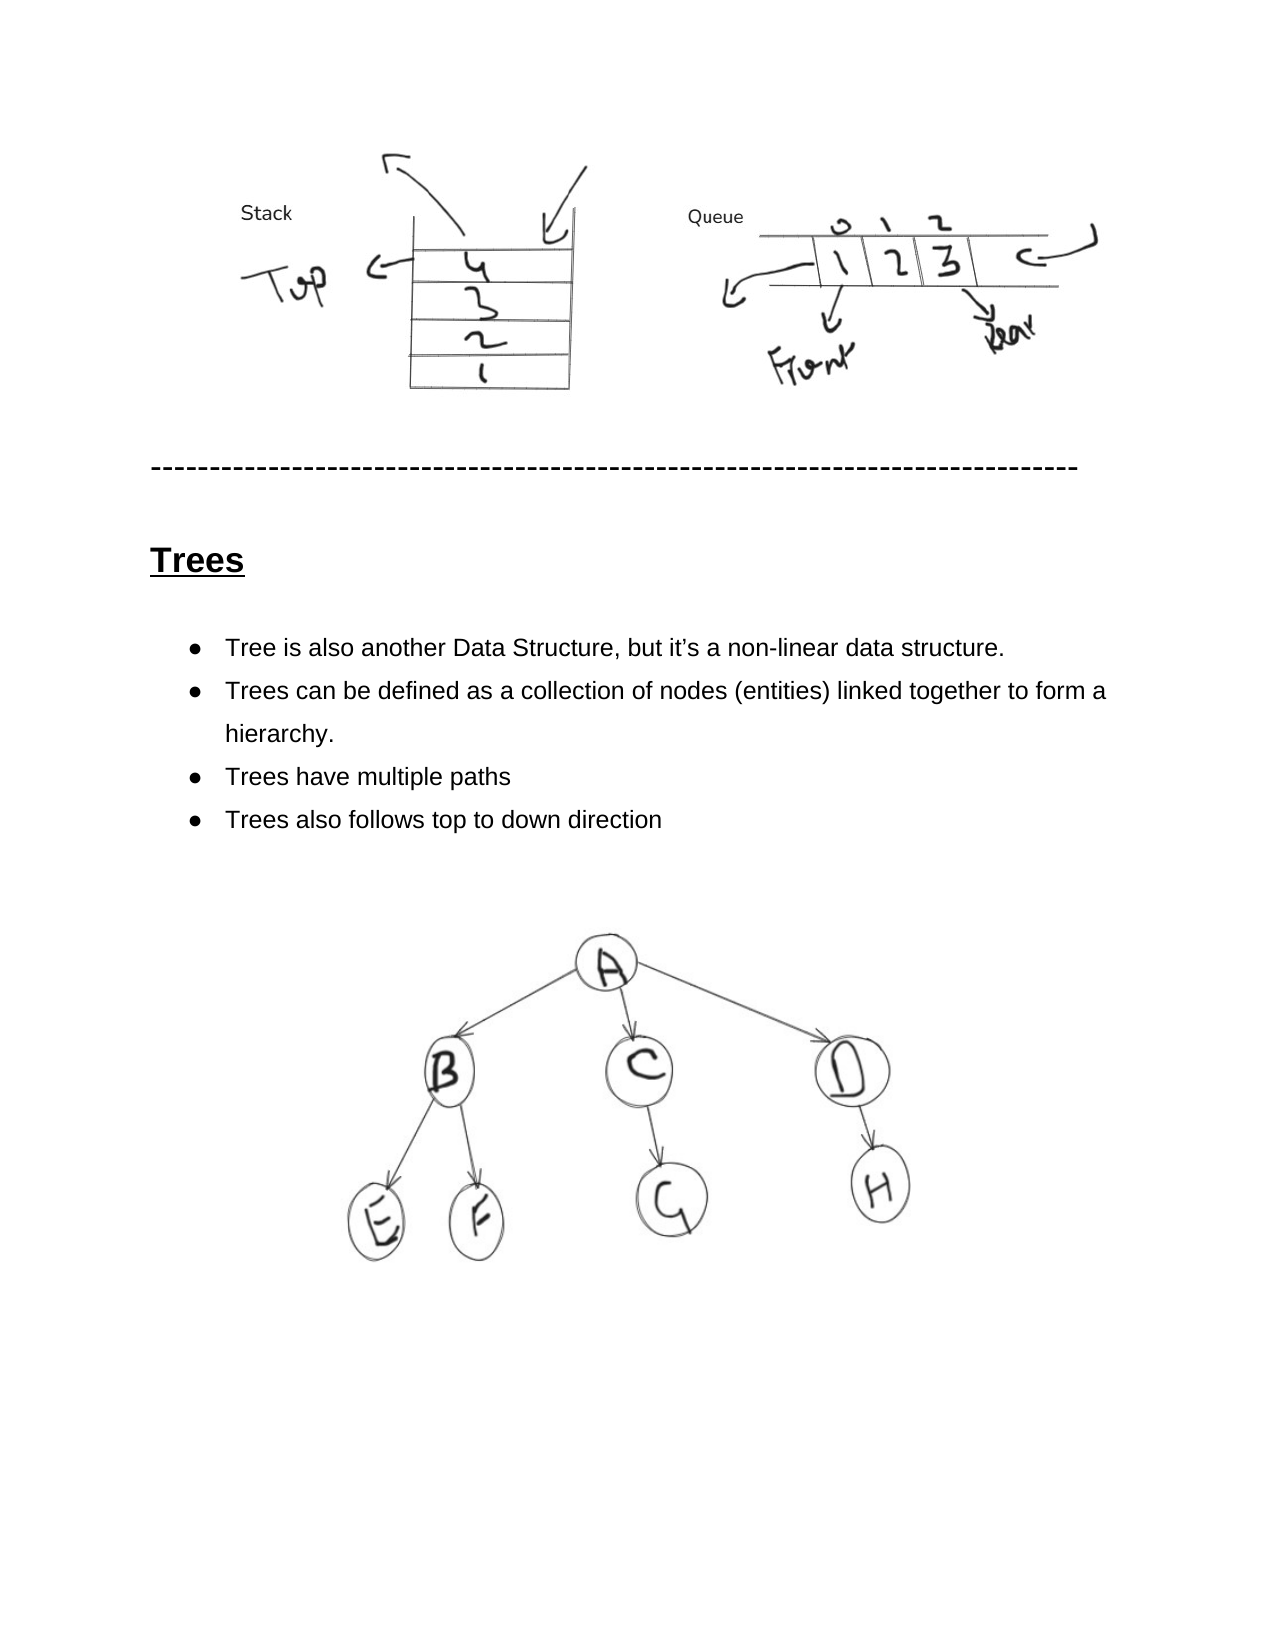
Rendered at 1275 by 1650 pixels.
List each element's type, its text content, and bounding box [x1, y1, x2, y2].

list Trees also follows top to down direction [187, 805, 1125, 834]
text ------------------------------------------------------------------------------- [150, 440, 1125, 486]
picture [150, 150, 1125, 440]
list Tree is also another Data Structure, but it’s a non-linear data structure. [187, 633, 1125, 661]
list Trees have multiple paths [187, 762, 1125, 791]
picture [150, 891, 1125, 1338]
text Trees [150, 539, 1125, 580]
list Trees can be defined as a collection of nodes (entities) linked together to form a hierarchy. [187, 676, 1125, 748]
